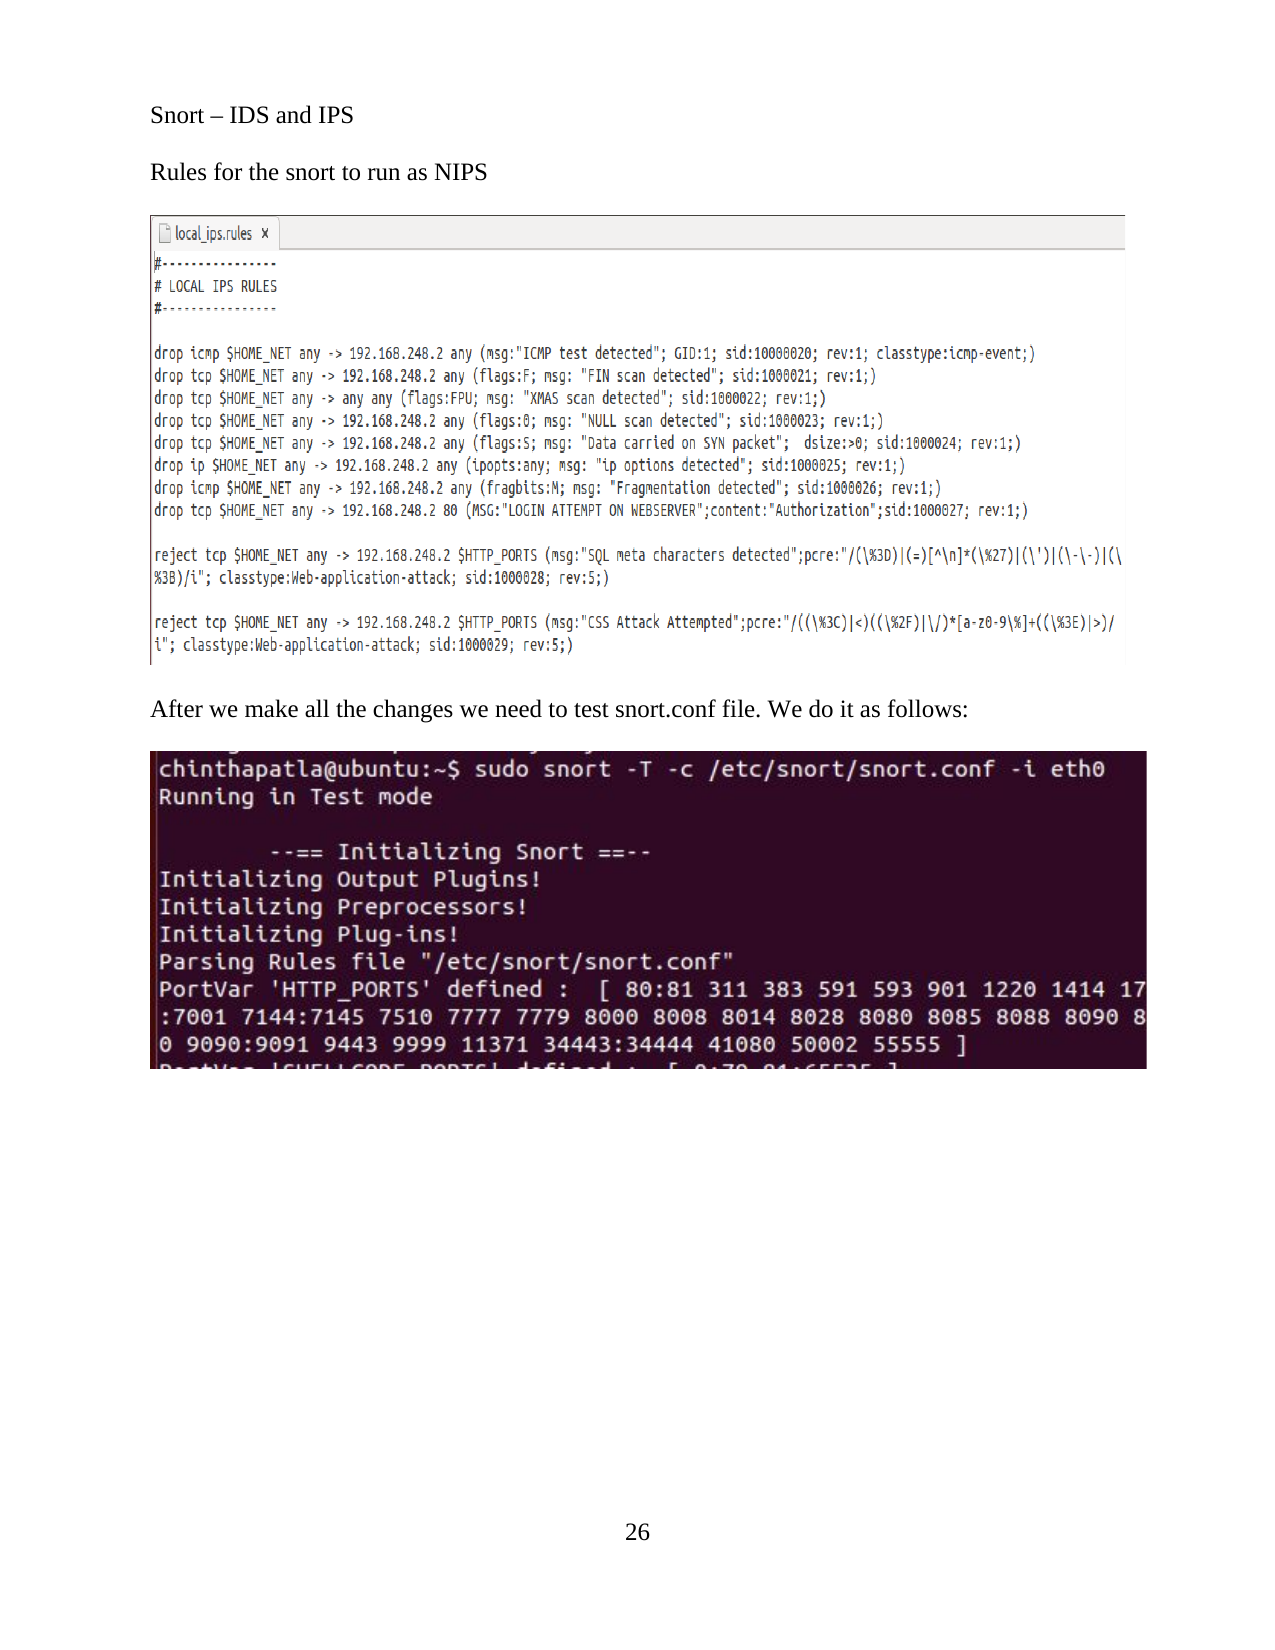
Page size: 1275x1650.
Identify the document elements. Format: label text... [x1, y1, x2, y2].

text Rules for the snort to run as NIPS [150, 157, 1125, 186]
picture [150, 751, 1147, 1069]
text After we make all the changes we need to test snort.conf file. We do it as follows: [150, 694, 1125, 722]
picture [150, 215, 1125, 665]
